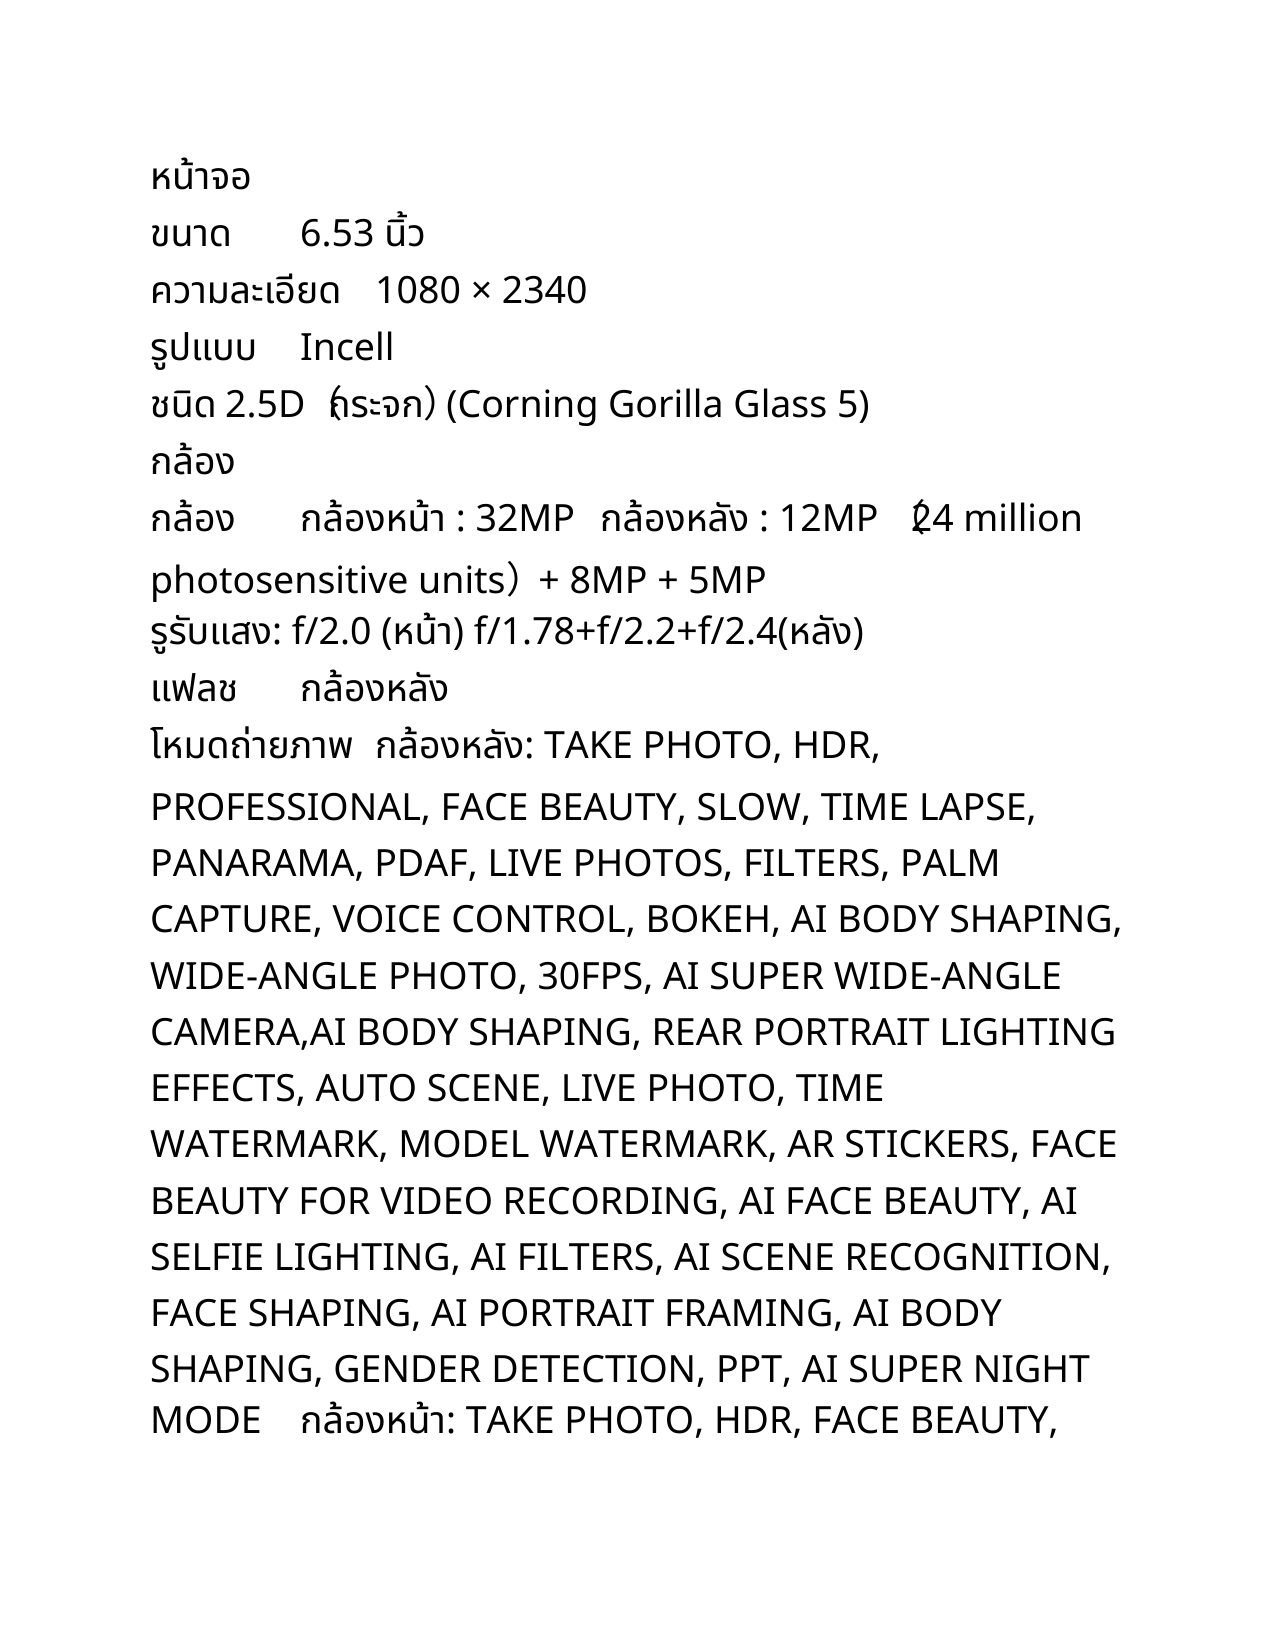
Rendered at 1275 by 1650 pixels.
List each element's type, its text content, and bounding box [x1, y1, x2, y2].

text หน้าจอ [150, 150, 1125, 207]
text รูรับแสง: f/2.0 (หน้า) f/1.78+f/2.2+f/2.4(หลัง) [150, 604, 1125, 661]
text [150, 718, 1125, 1451]
text ขนาด 6.53 นิ้ว [150, 207, 1125, 264]
text กล้อง [150, 434, 1125, 491]
text รูปแบบ Incell [150, 321, 1125, 378]
text แฟลช กล้องหลัง [150, 661, 1125, 718]
text กล้อง กล้องหน้า : 32MP กล้องหลัง : 12MP （24 million photosensitive units） + 8MP + 5MP [150, 491, 1125, 604]
text ความละเอียด 1080 × 2340 [150, 264, 1125, 321]
text ชนิด 2.5D（กระจก）(Corning Gorilla Glass 5) [150, 378, 1125, 434]
